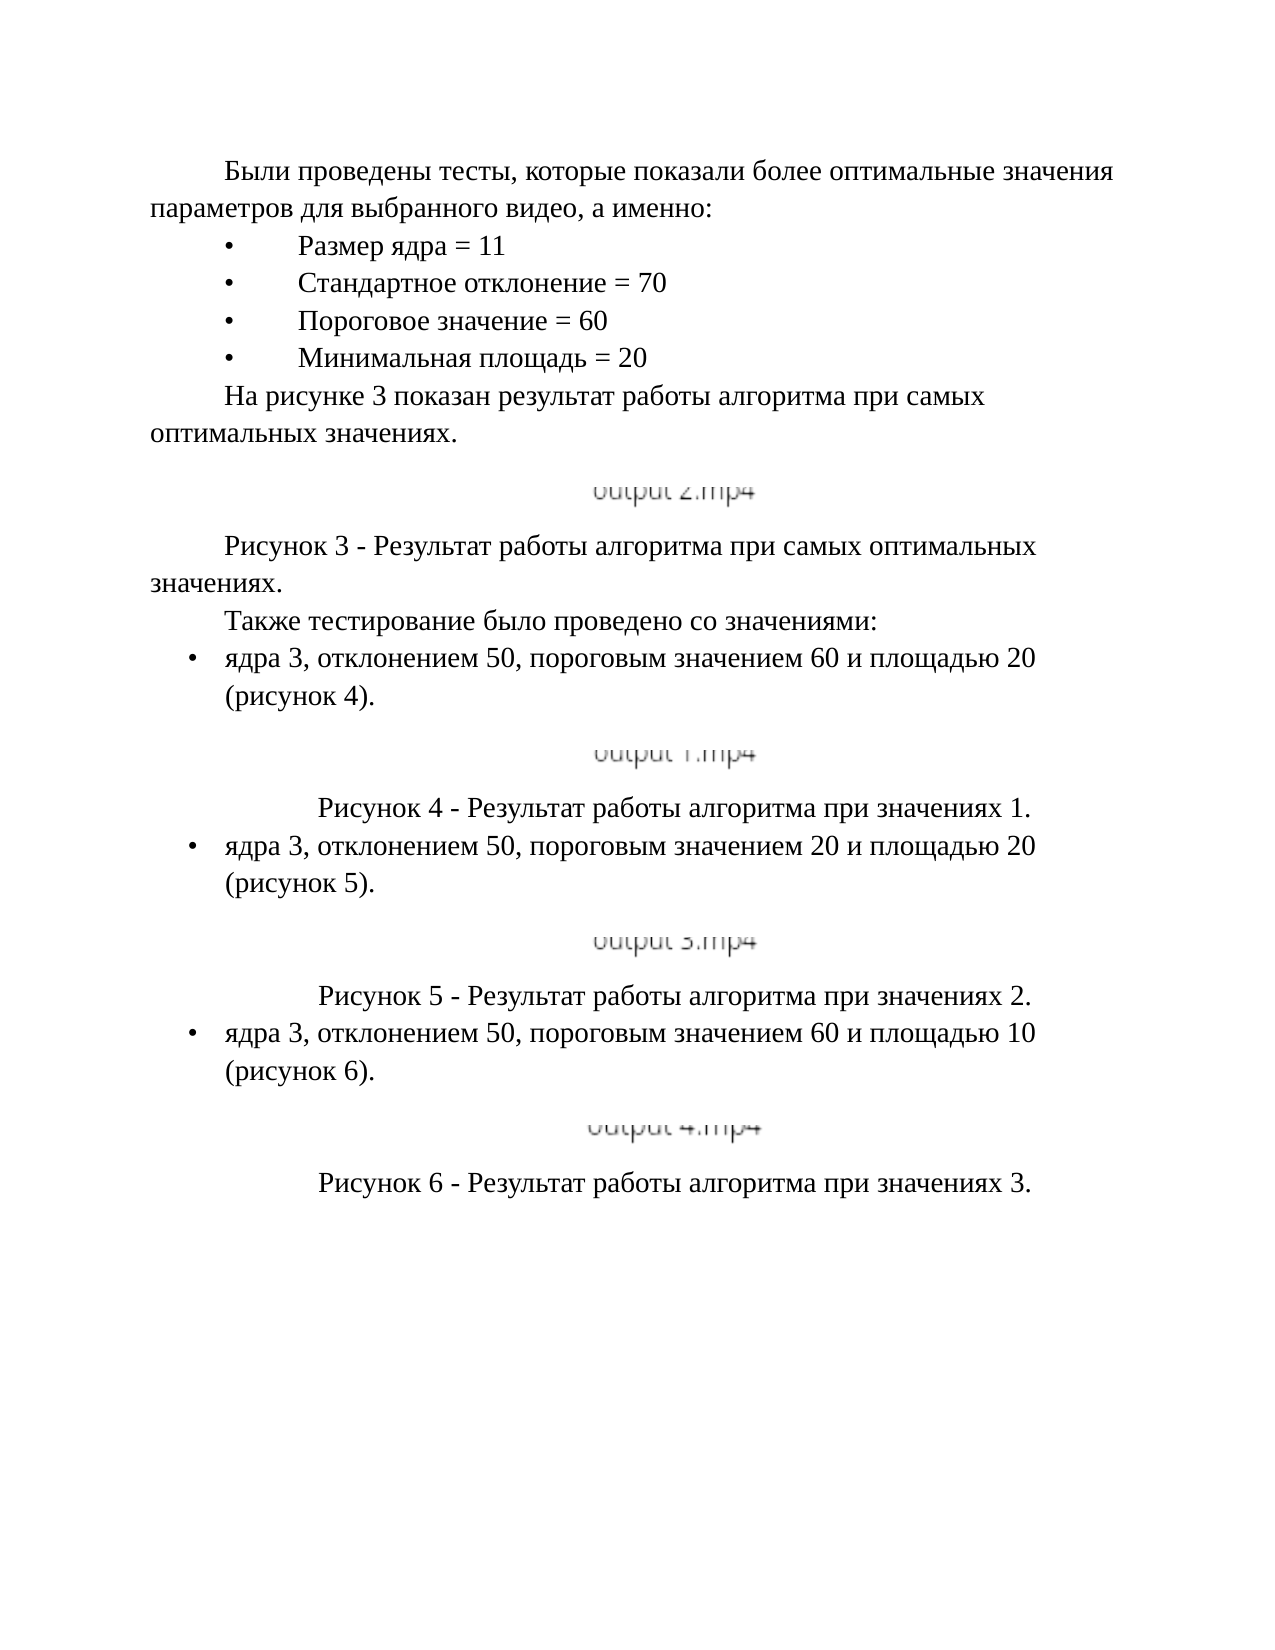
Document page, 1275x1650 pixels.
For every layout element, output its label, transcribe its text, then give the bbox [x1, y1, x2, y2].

list Стандартное отклонение = 70 [150, 262, 1125, 300]
list Пороговое значение = 60 [150, 300, 1125, 337]
text Были проведены тесты, которые показали более оптимальные значения параметров для выбранного видео, а именно: [150, 150, 1125, 225]
list Размер ядра = 11 [150, 225, 1125, 262]
text Рисунок 4 - Результат работы алгоритма при значениях 1. [150, 787, 1125, 825]
text Рисунок 3 - Результат работы алгоритма при самых оптимальных значениях. [150, 525, 1125, 600]
text Рисунок 5 - Результат работы алгоритма при значениях 2. [225, 975, 1125, 1012]
list ядра 3, отклонением 50, пороговым значением 20 и площадью 20 (рисунок 5). [187, 825, 1125, 900]
list Минимальная площадь = 20 [150, 337, 1125, 375]
text Рисунок 6 - Результат работы алгоритма при значениях 3. [225, 1162, 1125, 1200]
list ядра 3, отклонением 50, пороговым значением 60 и площадью 20 (рисунок 4). [187, 637, 1125, 712]
text Также тестирование было проведено со значениями: [150, 600, 1125, 637]
list ядра 3, отклонением 50, пороговым значением 60 и площадью 10 (рисунок 6). [187, 1012, 1125, 1087]
text На рисунке 3 показан результат работы алгоритма при самых оптимальных значениях. [150, 375, 1125, 450]
